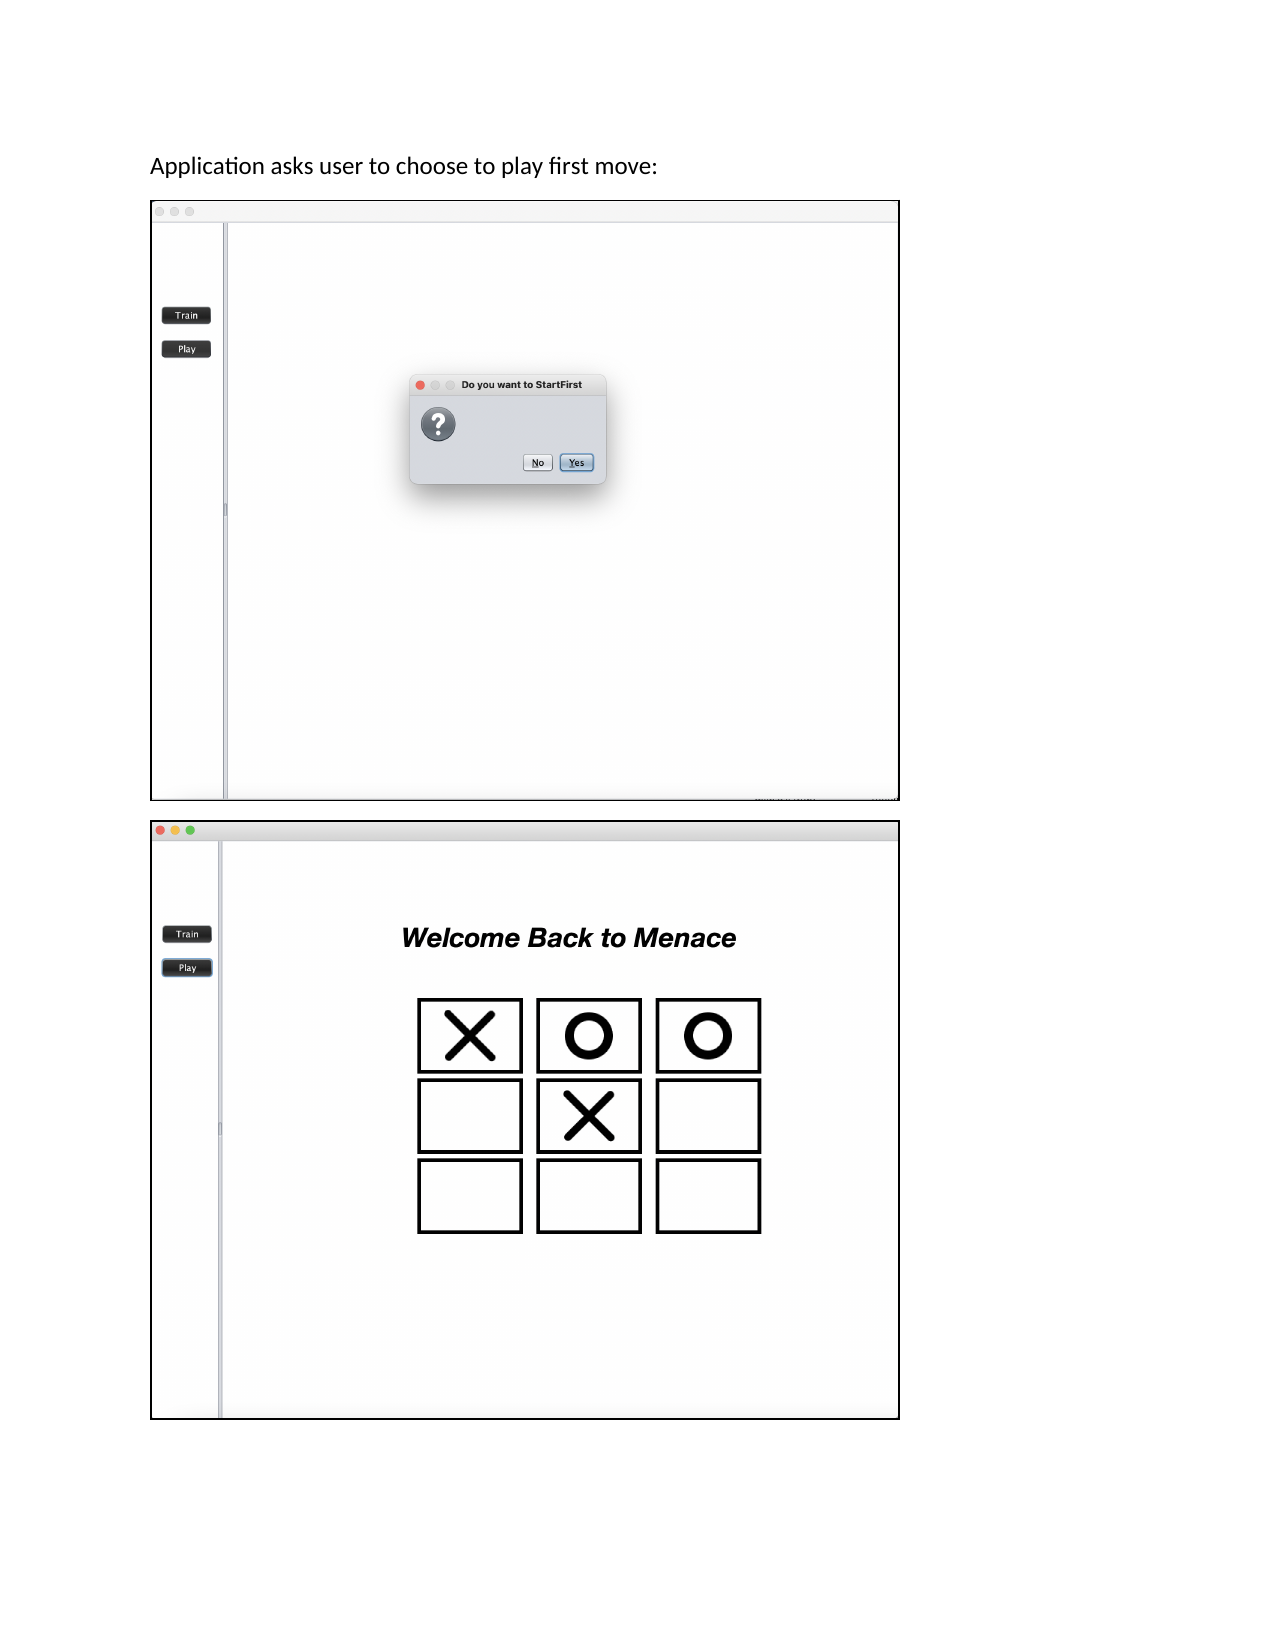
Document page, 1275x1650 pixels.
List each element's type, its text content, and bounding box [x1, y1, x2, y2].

picture [152, 822, 898, 1418]
text Application asks user to choose to play first move: [150, 150, 1125, 181]
picture [152, 201, 898, 800]
